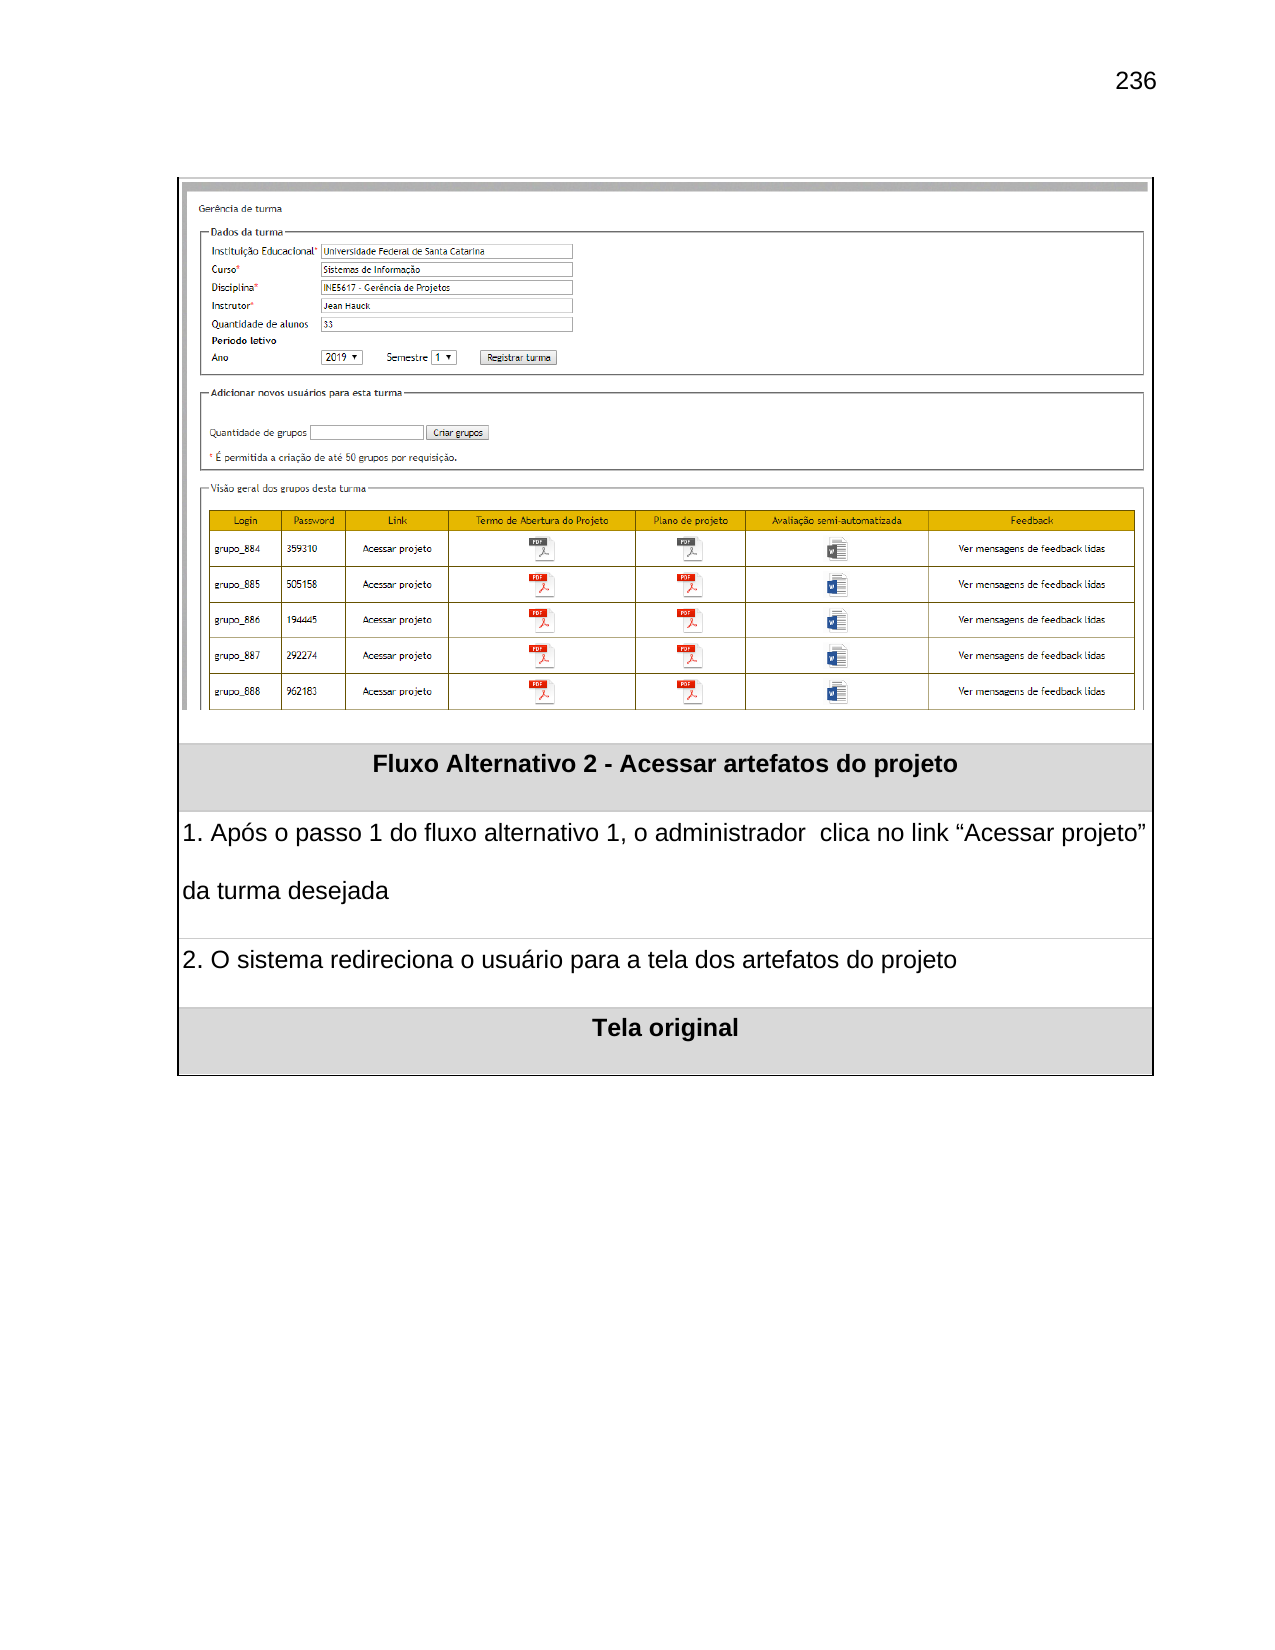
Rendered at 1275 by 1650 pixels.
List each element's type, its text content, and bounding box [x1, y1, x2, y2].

table_cell 1. Após o passo 1 do fluxo alternativo 1, o administrador clica no link “Acessar projeto” da turma desejada [179, 812, 1152, 937]
picture [182, 182, 1148, 710]
table_cell Fluxo Alternativo 2 - Acessar artefatos do projeto [179, 745, 1152, 810]
table_cell 2. O sistema redireciona o usuário para a tela dos artefatos do projeto [179, 939, 1152, 1007]
table_cell Tela original [179, 1009, 1152, 1074]
table_cell [179, 179, 1152, 743]
